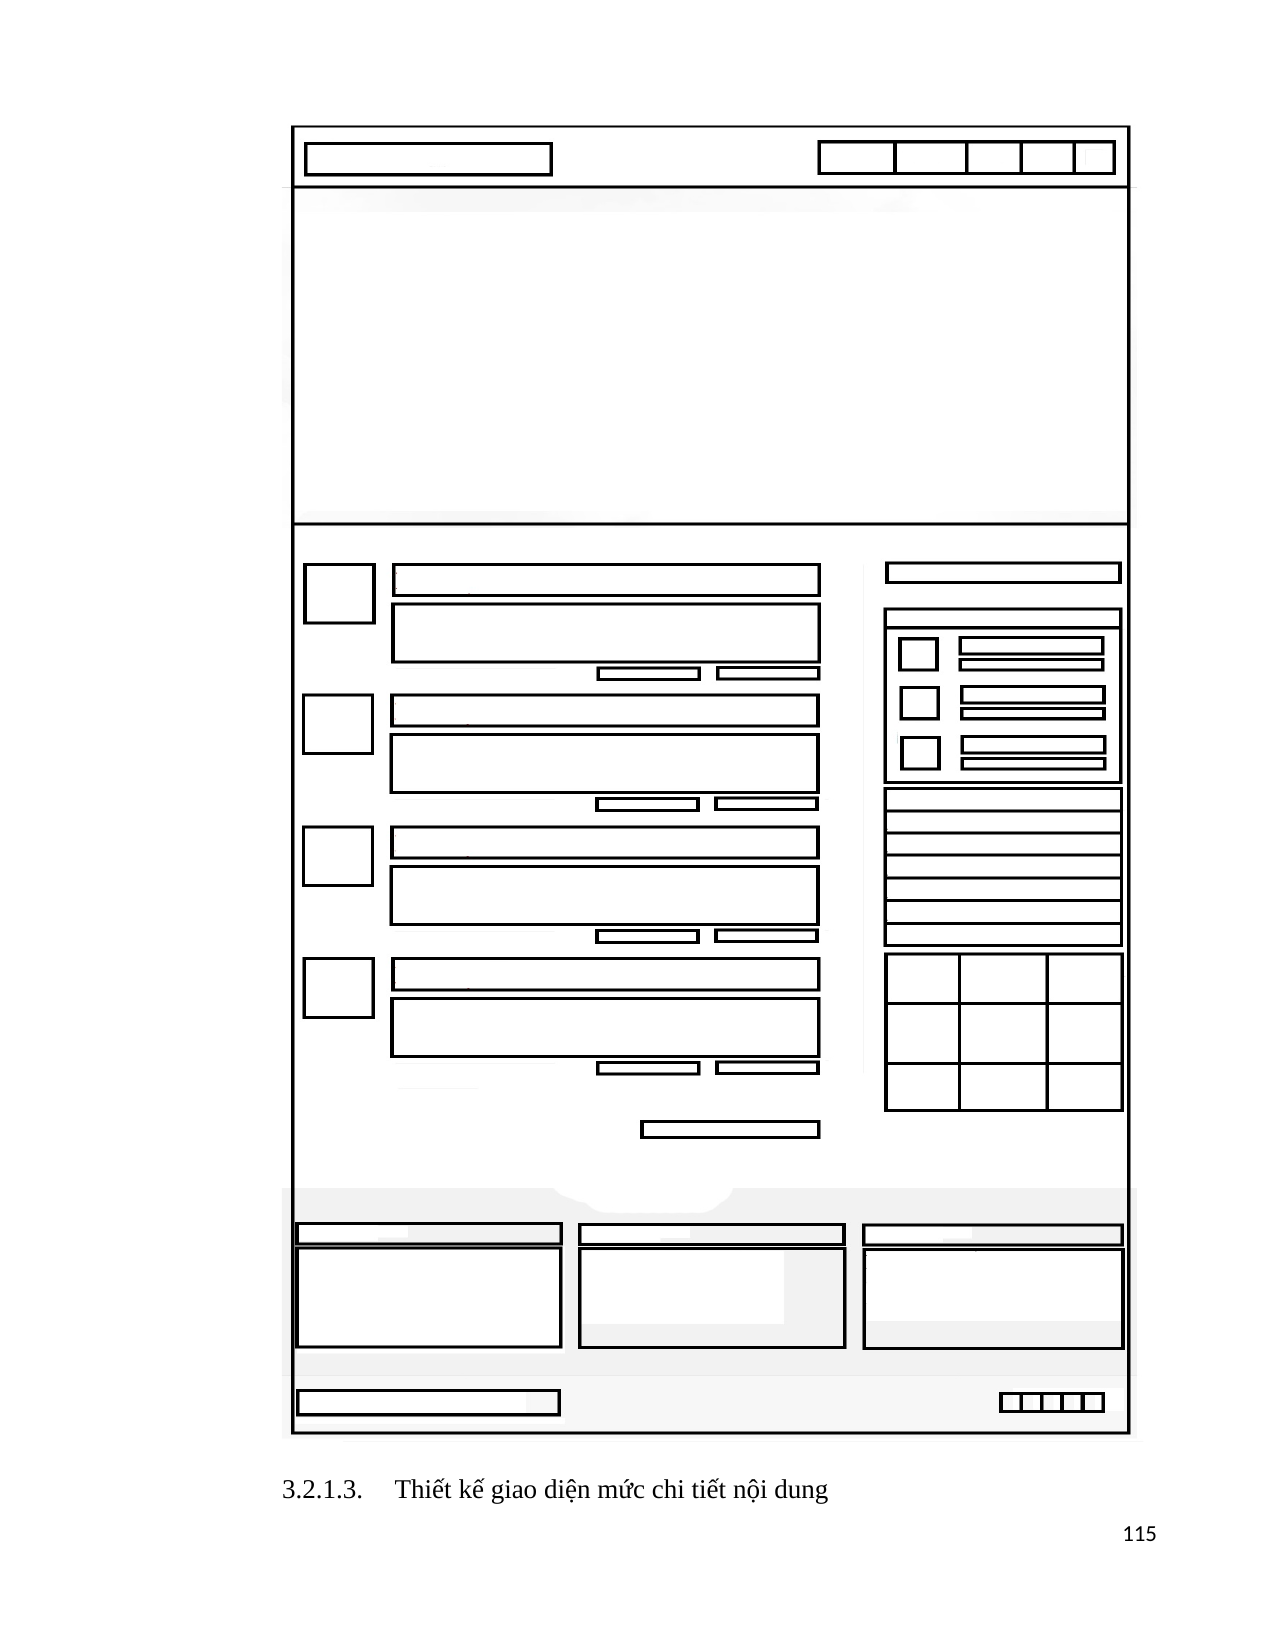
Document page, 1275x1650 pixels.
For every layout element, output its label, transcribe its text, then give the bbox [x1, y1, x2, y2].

list Thiết kế giao diện mức chi tiết nội dung [282, 1473, 1157, 1504]
picture [281, 118, 1144, 1449]
